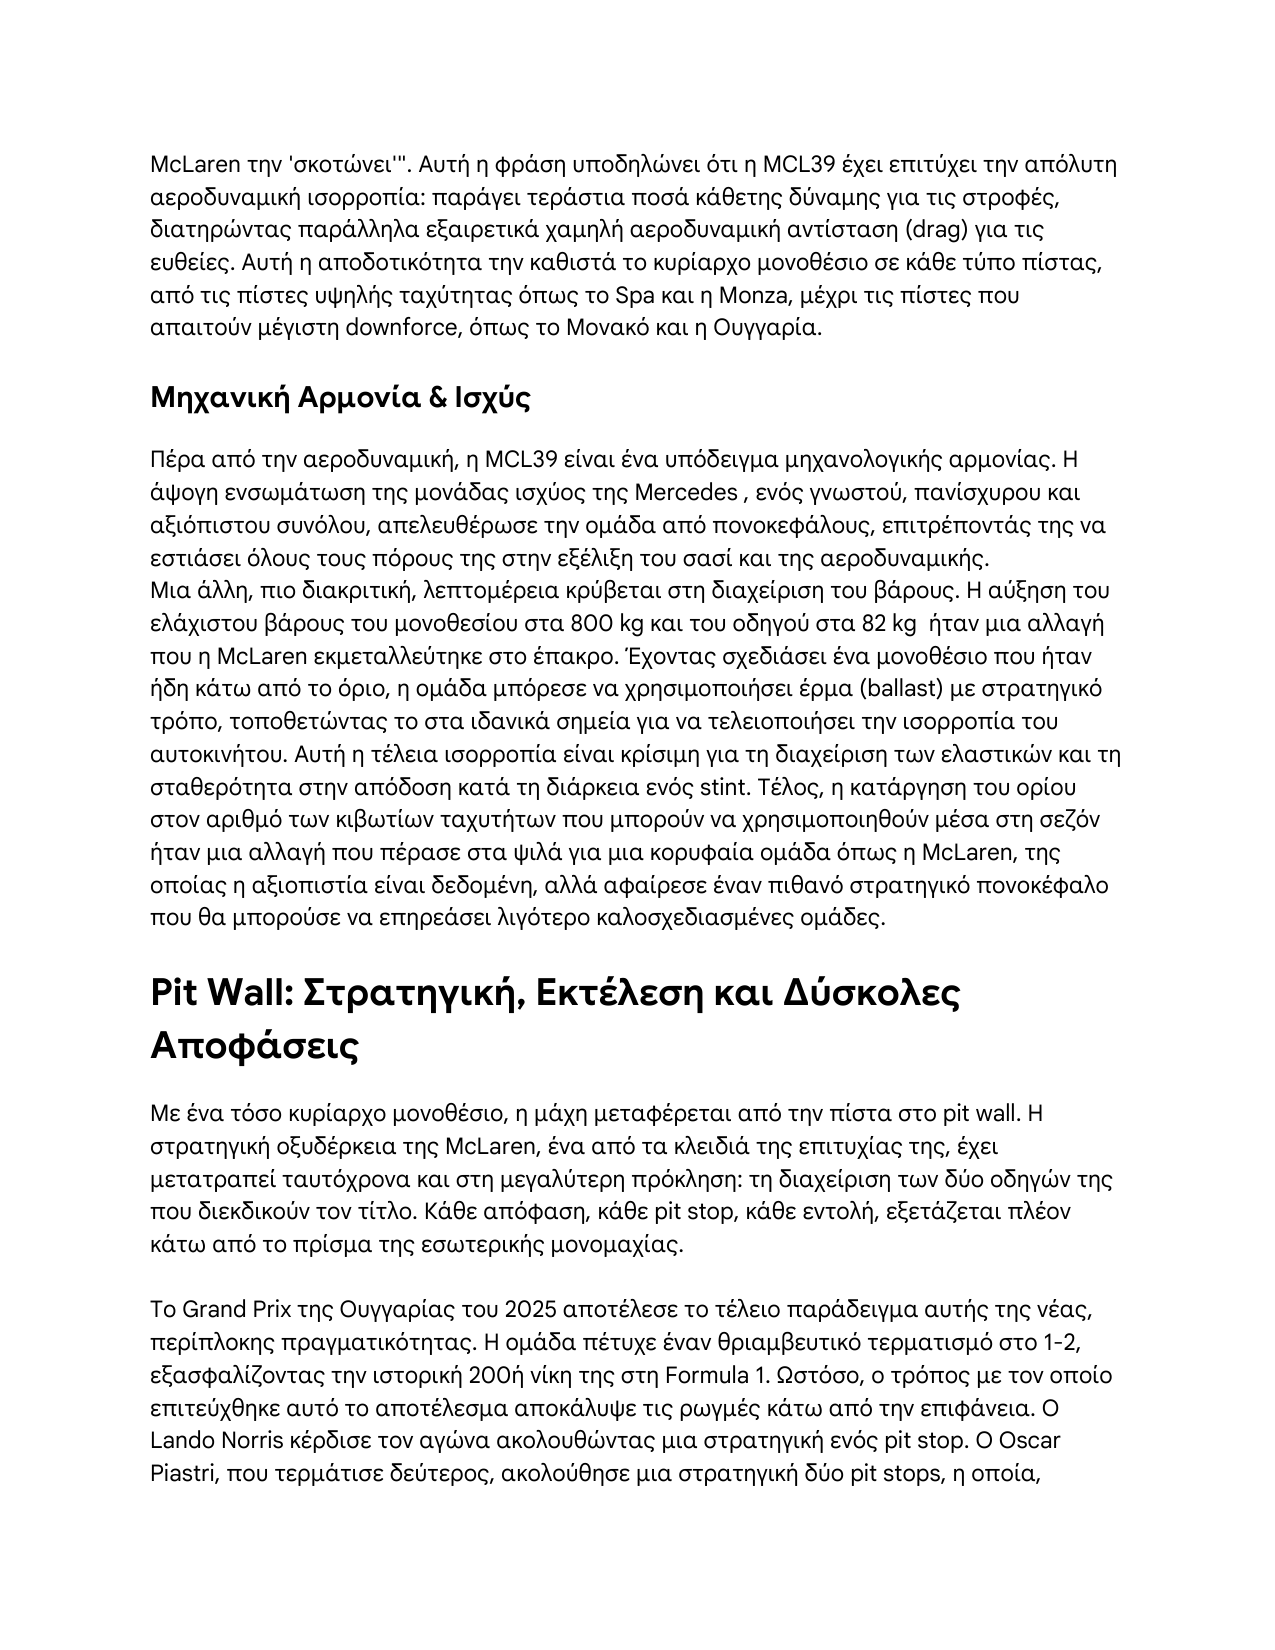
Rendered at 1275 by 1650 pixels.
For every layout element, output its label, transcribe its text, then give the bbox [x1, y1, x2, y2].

text Πέρα από την αεροδυναμική, η MCL39 είναι ένα υπόδειγμα μηχανολογικής αρμονίας. Η άψογη ενσωμάτωση της μονάδας ισχύος της Mercedes , ενός γνωστού, πανίσχυρου και αξιόπιστου συνόλου, απελευθέρωσε την ομάδα από πονοκεφάλους, επιτρέποντάς της να εστιάσει όλους τους πόρους της στην εξέλιξη του σασί και της αεροδυναμικής. [150, 446, 1125, 572]
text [150, 150, 1125, 342]
text Με ένα τόσο κυρίαρχο μονοθέσιο, η μάχη μεταφέρεται από την πίστα στο pit wall. Η στρατηγική οξυδέρκεια της McLaren, ένα από τα κλειδιά της επιτυχίας της, έχει μετατραπεί ταυτόχρονα και στη μεγαλύτερη πρόκληση: τη διαχείριση των δύο οδηγών της που διεκδικούν τον τίτλο. Κάθε απόφαση, κάθε pit stop, κάθε εντολή, εξετάζεται πλέον κάτω από το πρίσμα της εσωτερικής μονομαχίας. [150, 1099, 1125, 1259]
subtitle Pit Wall: Στρατηγική, Εκτέλεση και Δύσκολες Αποφάσεις [150, 969, 1125, 1069]
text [150, 1296, 1125, 1488]
text Μια άλλη, πιο διακριτική, λεπτομέρεια κρύβεται στη διαχείριση του βάρους. Η αύξηση του ελάχιστου βάρους του μονοθεσίου στα 800 kg και του οδηγού στα 82 kg ήταν μια αλλαγή που η McLaren εκμεταλλεύτηκε στο έπακρο. Έχοντας σχεδιάσει ένα μονοθέσιο που ήταν ήδη κάτω από το όριο, η ομάδα μπόρεσε να χρησιμοποιήσει έρμα (ballast) με στρατηγικό τρόπο, τοποθετώντας το στα ιδανικά σημεία για να τελειοποιήσει την ισορροπία του αυτοκινήτου. Αυτή η τέλεια ισορροπία είναι κρίσιμη για τη διαχείριση των ελαστικών και τη σταθερότητα στην απόδοση κατά τη διάρκεια ενός stint. Τέλος, η κατάργηση του ορίου στον αριθμό των κιβωτίων ταχυτήτων που μπορούν να χρησιμοποιηθούν μέσα στη σεζόν ήταν μια αλλαγή που πέρασε στα ψιλά για μια κορυφαία ομάδα όπως η McLaren, της οποίας η αξιοπιστία είναι δεδομένη, αλλά αφαίρεσε έναν πιθανό στρατηγικό πονοκέφαλο που θα μπορούσε να επηρεάσει λιγότερο καλοσχεδιασμένες ομάδες. [150, 576, 1125, 932]
subtitle Μηχανική Αρμονία & Ισχύς [150, 379, 1125, 416]
